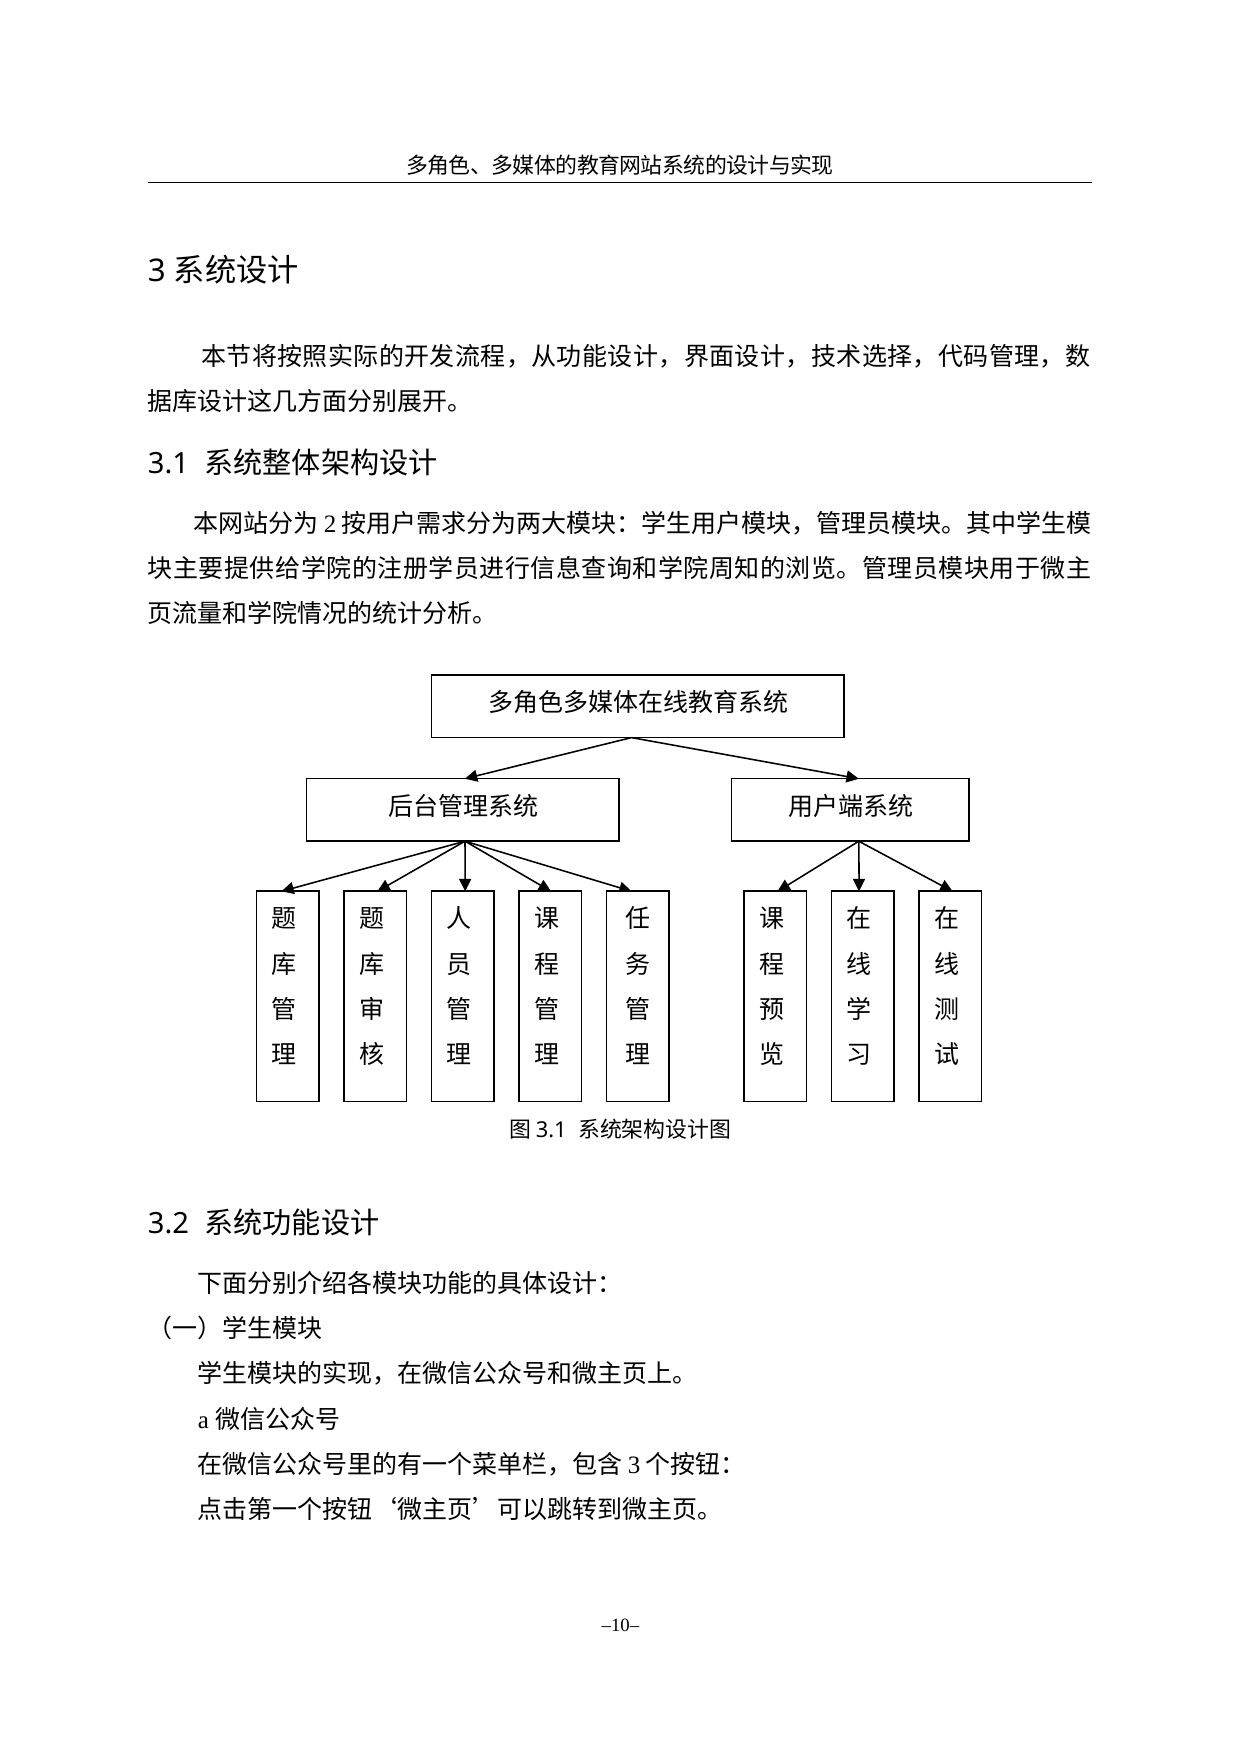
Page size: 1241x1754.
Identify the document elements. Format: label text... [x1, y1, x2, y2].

text 点击第一个按钮‘微主页’可以跳转到微主页。 [148, 1490, 1092, 1526]
text 学生模块的实现，在微信公众号和微主页上。 [148, 1354, 1092, 1390]
text 下面分别介绍各模块功能的具体设计： [148, 1263, 1092, 1299]
subtitle 3 系统设计 [148, 246, 1092, 291]
text 在微信公众号里的有一个菜单栏，包含3个按钮： [148, 1444, 1092, 1481]
text 本网站分为2按用户需求分为两大模块：学生用户模块，管理员模块。其中学生模块主要提供给学院的注册学员进行信息查询和学院周知的浏览。管理员模块用于微主页流量和学院情况的统计分析。 [148, 503, 1092, 630]
subtitle 3.2 系统功能设计 [148, 1200, 1092, 1242]
subtitle 3.1 系统整体架构设计 [148, 440, 1092, 482]
text 本节将按照实际的开发流程，从功能设计，界面设计，技术选择，代码管理，数据库设计这几方面分别展开。 [148, 337, 1092, 418]
text a 微信公众号 [148, 1399, 1092, 1435]
text （一）学生模块 [148, 1308, 1092, 1345]
text 图3.1 系统架构设计图 [148, 1112, 1092, 1143]
